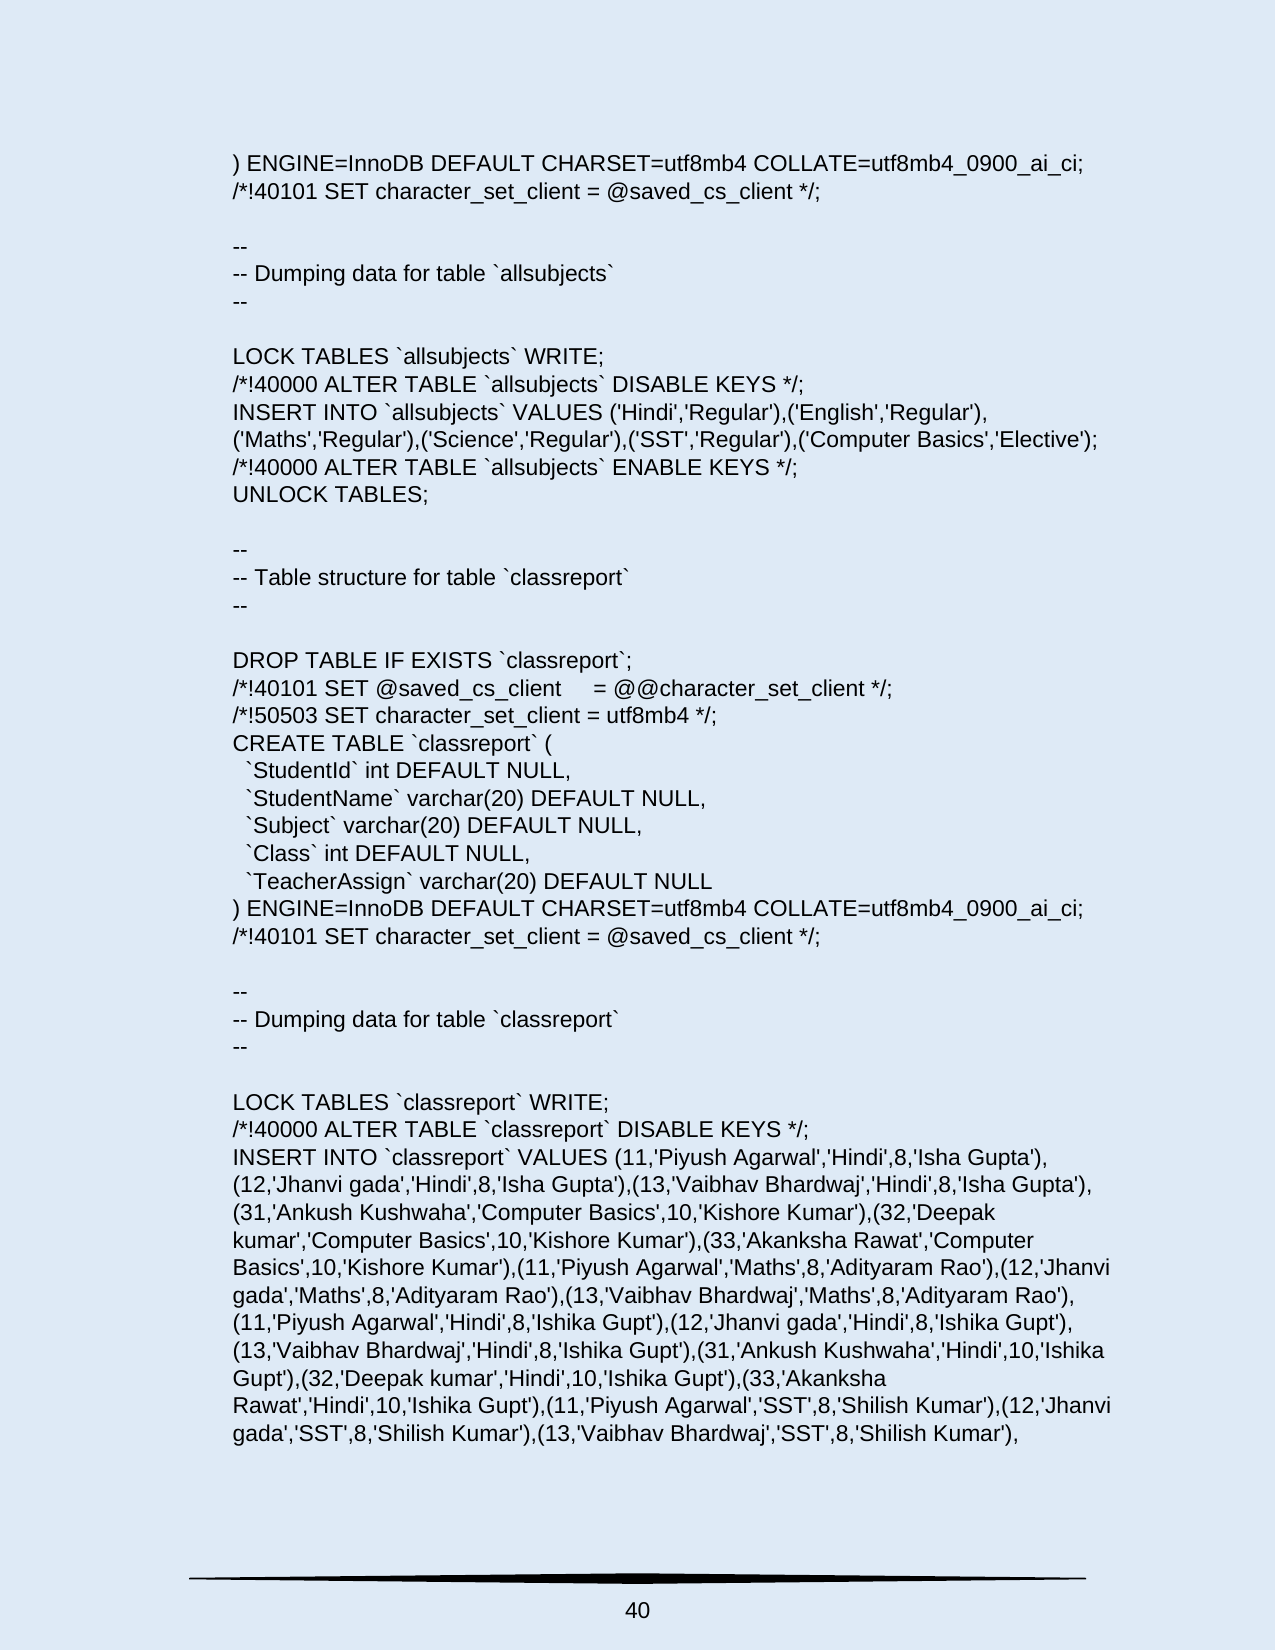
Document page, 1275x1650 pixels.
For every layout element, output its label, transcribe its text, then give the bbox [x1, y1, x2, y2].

list /*!40000 ALTER TABLE `allsubjects` ENABLE KEYS */; [232, 454, 1125, 480]
list DROP TABLE IF EXISTS `classreport`; [232, 647, 1125, 673]
list /*!50503 SET character_set_client = utf8mb4 */; [232, 702, 1125, 728]
list LOCK TABLES `allsubjects` WRITE; [232, 343, 1125, 369]
list -- [232, 233, 1125, 259]
list -- Dumping data for table `classreport` [232, 1006, 1125, 1032]
list -- Dumping data for table `allsubjects` [232, 260, 1125, 287]
list INSERT INTO `allsubjects` VALUES ('Hindi','Regular'),('English','Regular'),('Maths','Regular'),('Science','Regular'),('SST','Regular'),('Computer Basics','Elective'); [232, 398, 1125, 452]
list LOCK TABLES `classreport` WRITE; [232, 1088, 1125, 1115]
list ) ENGINE=InnoDB DEFAULT CHARSET=utf8mb4 COLLATE=utf8mb4_0900_ai_ci; [232, 150, 1125, 176]
list -- [232, 592, 1125, 618]
list -- [232, 1033, 1125, 1060]
list `StudentId` int DEFAULT NULL, [232, 757, 1125, 784]
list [232, 1144, 1125, 1446]
list CREATE TABLE `classreport` ( [232, 730, 1125, 756]
list -- Table structure for table `classreport` [232, 564, 1125, 590]
list /*!40000 ALTER TABLE `allsubjects` DISABLE KEYS */; [232, 371, 1125, 397]
list `Class` int DEFAULT NULL, [232, 840, 1125, 866]
list `Subject` varchar(20) DEFAULT NULL, [232, 812, 1125, 839]
list /*!40000 ALTER TABLE `classreport` DISABLE KEYS */; [232, 1116, 1125, 1142]
list ) ENGINE=InnoDB DEFAULT CHARSET=utf8mb4 COLLATE=utf8mb4_0900_ai_ci; [232, 895, 1125, 922]
list -- [232, 288, 1125, 314]
list /*!40101 SET character_set_client = @saved_cs_client */; [232, 923, 1125, 949]
list -- [232, 978, 1125, 1004]
list -- [232, 536, 1125, 563]
list /*!40101 SET character_set_client = @saved_cs_client */; [232, 178, 1125, 204]
list `TeacherAssign` varchar(20) DEFAULT NULL [232, 868, 1125, 894]
list UNLOCK TABLES; [232, 481, 1125, 508]
list `StudentName` varchar(20) DEFAULT NULL, [232, 785, 1125, 811]
list /*!40101 SET @saved_cs_client = @@character_set_client */; [232, 674, 1125, 701]
